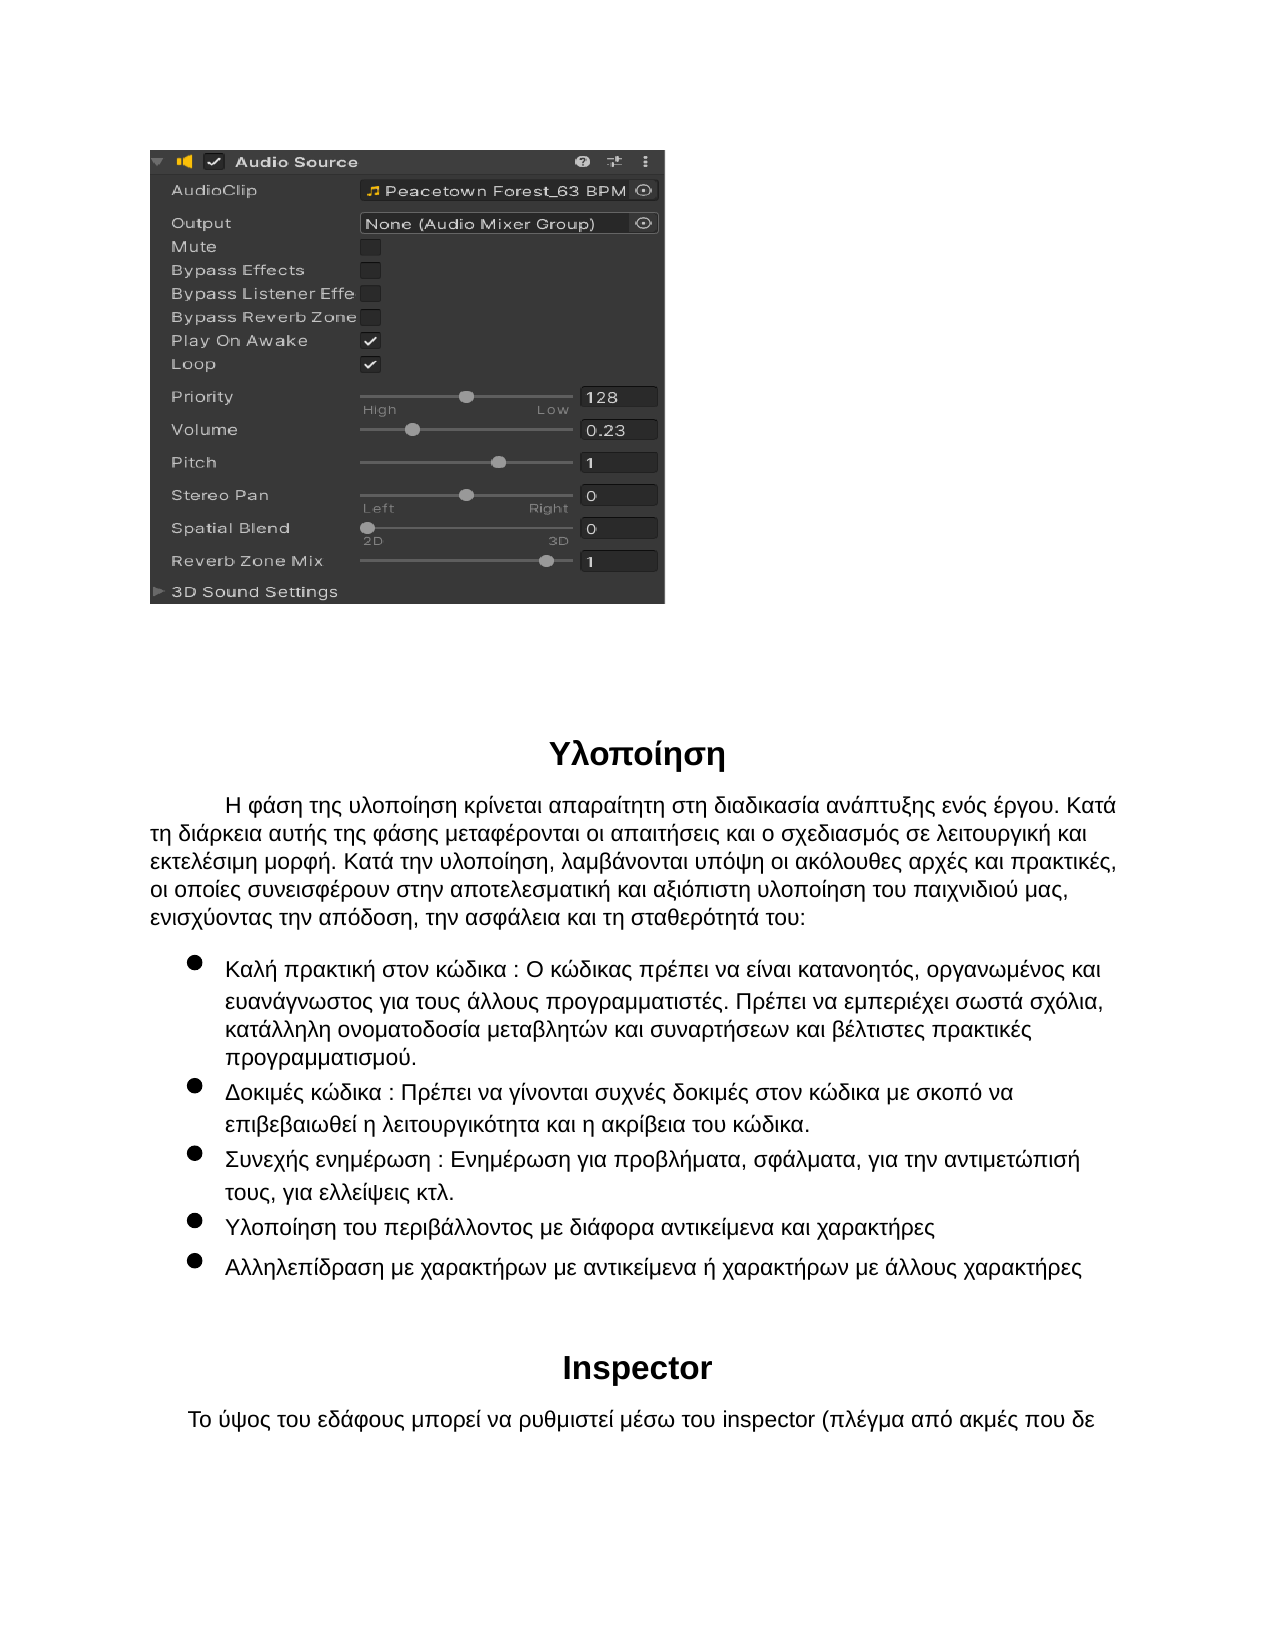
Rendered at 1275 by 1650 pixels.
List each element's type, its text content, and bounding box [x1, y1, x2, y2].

picture [150, 150, 665, 604]
text Υλοποίηση [150, 734, 1125, 772]
text Το ύψος του εδάφους μπορεί να ρυθμιστεί μέσω του inspector (πλέγμα από ακμές που δε [187, 1406, 1125, 1432]
text Inspector [150, 1348, 1125, 1386]
list Υλοποίηση του περιβάλλοντος με διάφορα αντικείμενα και χαρακτήρες [187, 1206, 1125, 1244]
list Συνεχής ενημέρωση : Ενημέρωση για προβλήματα, σφάλματα, για την αντιμετώπισή τους, για ελλείψεις κτλ. [187, 1139, 1125, 1205]
list Αλληλεπίδραση με χαρακτήρων με αντικείμενα ή χαρακτήρων με άλλους χαρακτήρες [187, 1246, 1125, 1284]
list Καλή πρακτική στον κώδικα : Ο κώδικας πρέπει να είναι κατανοητός, οργανωμένος και ευανάγνωστος για τους άλλους προγραμματιστές. Πρέπει να εμπεριέχει σωστά σχόλια, κατάλληλη ονοματοδοσία μεταβλητών και συναρτήσεων και βέλτιστες πρακτικές προγραμματισμού. [187, 948, 1125, 1070]
text Η φάση της υλοποίηση κρίνεται απαραίτητη στη διαδικασία ανάπτυξης ενός έργου. Κατά τη διάρκεια αυτής της φάσης μεταφέρονται οι απαιτήσεις και ο σχεδιασμός σε λειτουργική και εκτελέσιμη μορφή. Κατά την υλοποίηση, λαμβάνονται υπόψη οι ακόλουθες αρχές και πρακτικές, οι οποίες συνεισφέρουν στην αποτελεσματική και αξιόπιστη υλοποίηση του παιχνιδιού μας, ενισχύοντας την απόδοση, την ασφάλεια και τη σταθερότητά του: [150, 792, 1125, 930]
list Δοκιμές κώδικα : Πρέπει να γίνονται συχνές δοκιμές στον κώδικα με σκοπό να επιβεβαιωθεί η λειτουργικότητα και η ακρίβεια του κώδικα. [187, 1072, 1125, 1137]
